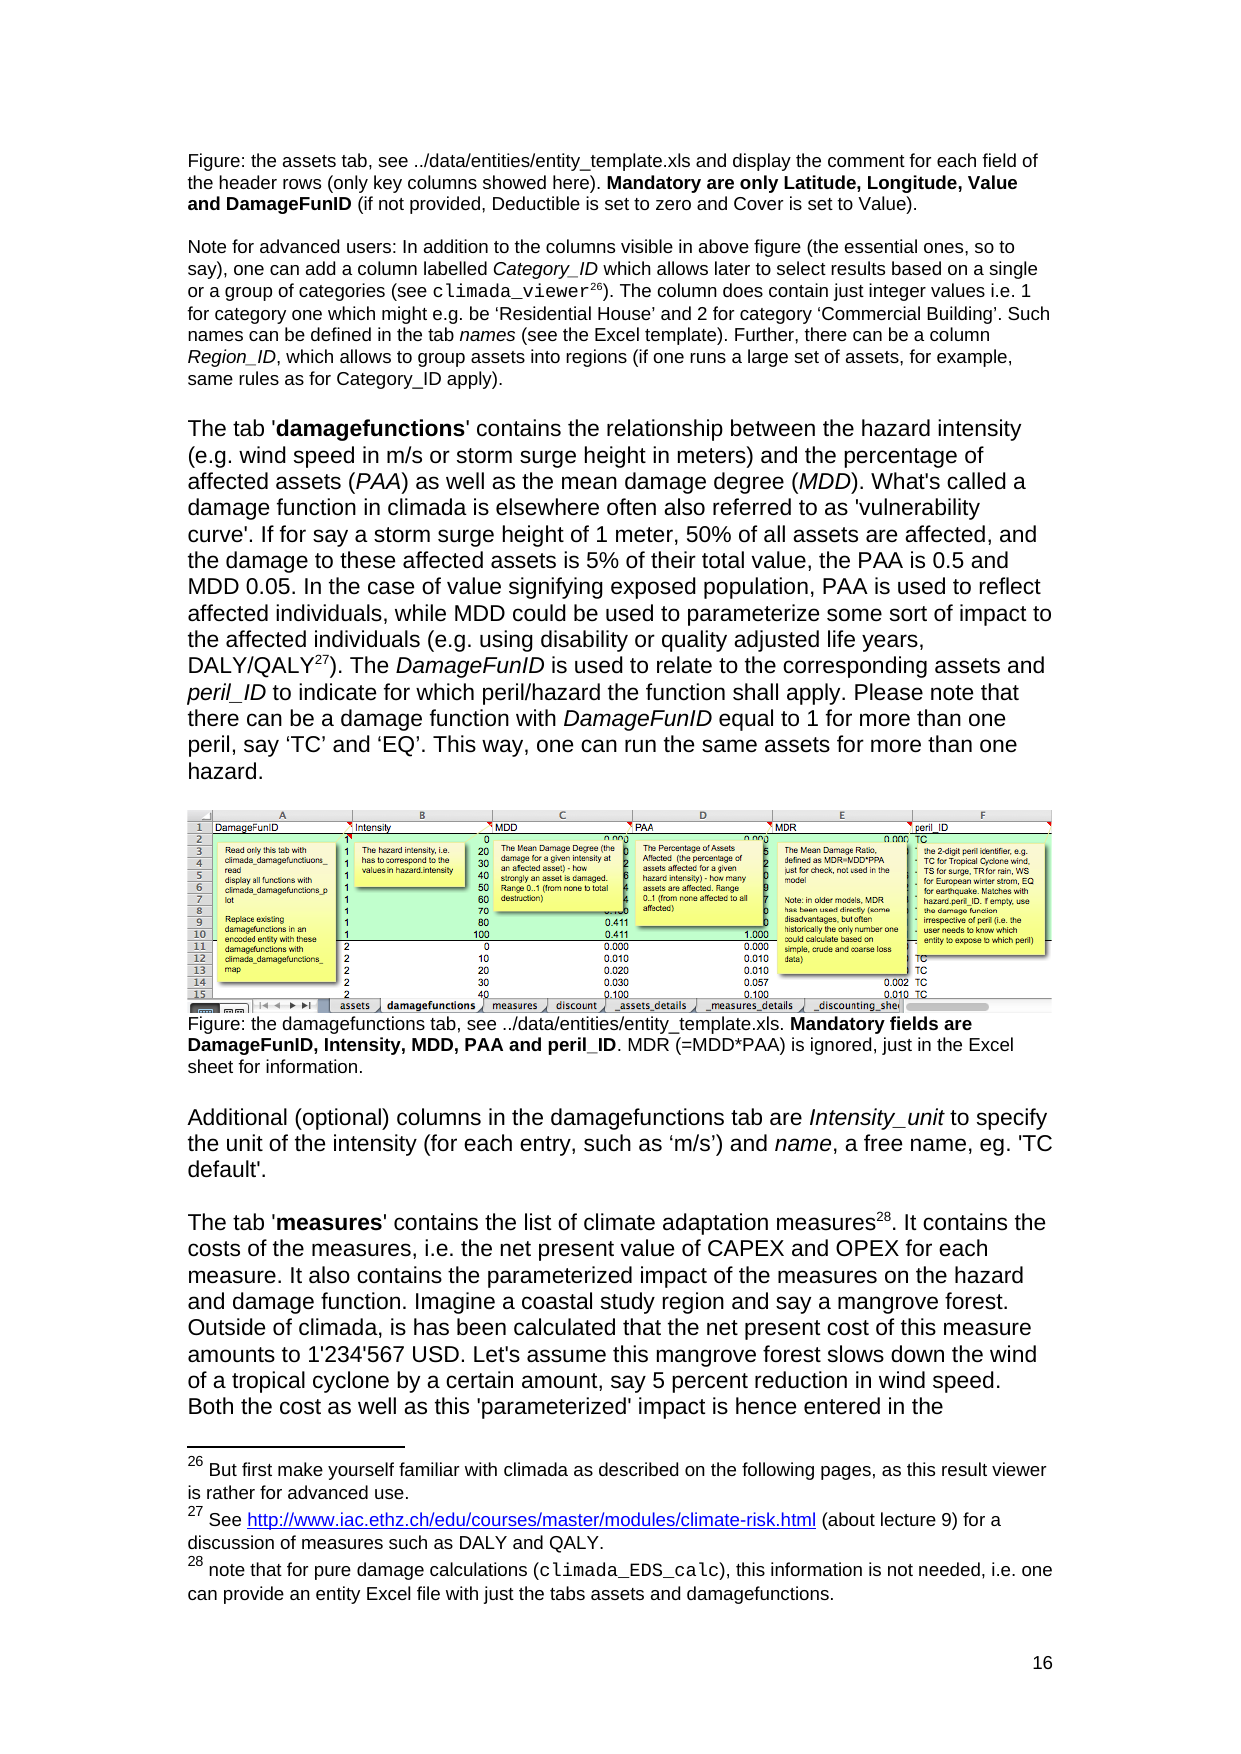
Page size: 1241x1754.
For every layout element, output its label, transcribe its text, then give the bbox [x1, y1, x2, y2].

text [187, 1209, 1053, 1420]
picture [187, 810, 1052, 1013]
text Figure: the damagefunctions tab, see ../data/entities/entity_template.xls. Mandatory fields are DamageFunID, Intensity, MDD, PAA and peril_ID. MDR (=MDD*PAA) is ignored, just in the Excel sheet for information. [187, 1012, 1053, 1077]
text Figure: the assets tab, see ../data/entities/entity_template.xls and display the comment for each field of the header rows (only key columns showed here). Mandatory are only Latitude, Longitude, Value and DamageFunID (if not provided, Deductible is set to zero and Cover is set to Value). [187, 150, 1053, 215]
text Note for advanced users: In addition to the columns visible in above figure (the essential ones, so to say), one can add a column labelled Category_ID which allows later to select results based on a single or a group of categories (see climada_viewer). The column does contain just integer values i.e. 1 for category one which might e.g. be ‘Residential House’ and 2 for category ‘Commercial Building’. Such names can be defined in the tab names (see the Excel template). Further, there can be a column Region_ID, which allows to group assets into regions (if one runs a large set of assets, for example, same rules as for Category_ID apply). [187, 236, 1053, 389]
text The tab 'damagefunctions' contains the relationship between the hazard intensity (e.g. wind speed in m/s or storm surge height in meters) and the percentage of affected assets (PAA) as well as the mean damage degree (MDD). What's called a damage function in climada is elsewhere often also referred to as 'vulnerability curve'. If for say a storm surge height of 1 meter, 50% of all assets are affected, and the damage to these affected assets is 5% of their total value, the PAA is 0.5 and MDD 0.05. In the case of value signifying exposed population, PAA is used to reflect affected individuals, while MDD could be used to parameterize some sort of impact to the affected individuals (e.g. using disability or quality adjusted life years, DALY/QALY). The DamageFunID is used to relate to the corresponding assets and peril_ID to indicate for which peril/hazard the function shall apply. Please note that there can be a damage function with DamageFunID equal to 1 for more than one peril, say ‘TC’ and ‘EQ’. This way, one can run the same assets for more than one hazard. [187, 415, 1053, 784]
text Additional (optional) columns in the damagefunctions tab are Intensity_unit to specify the unit of the intensity (for each entry, such as ‘m/s’) and name, a free name, eg. 'TC default'. [187, 1103, 1053, 1182]
